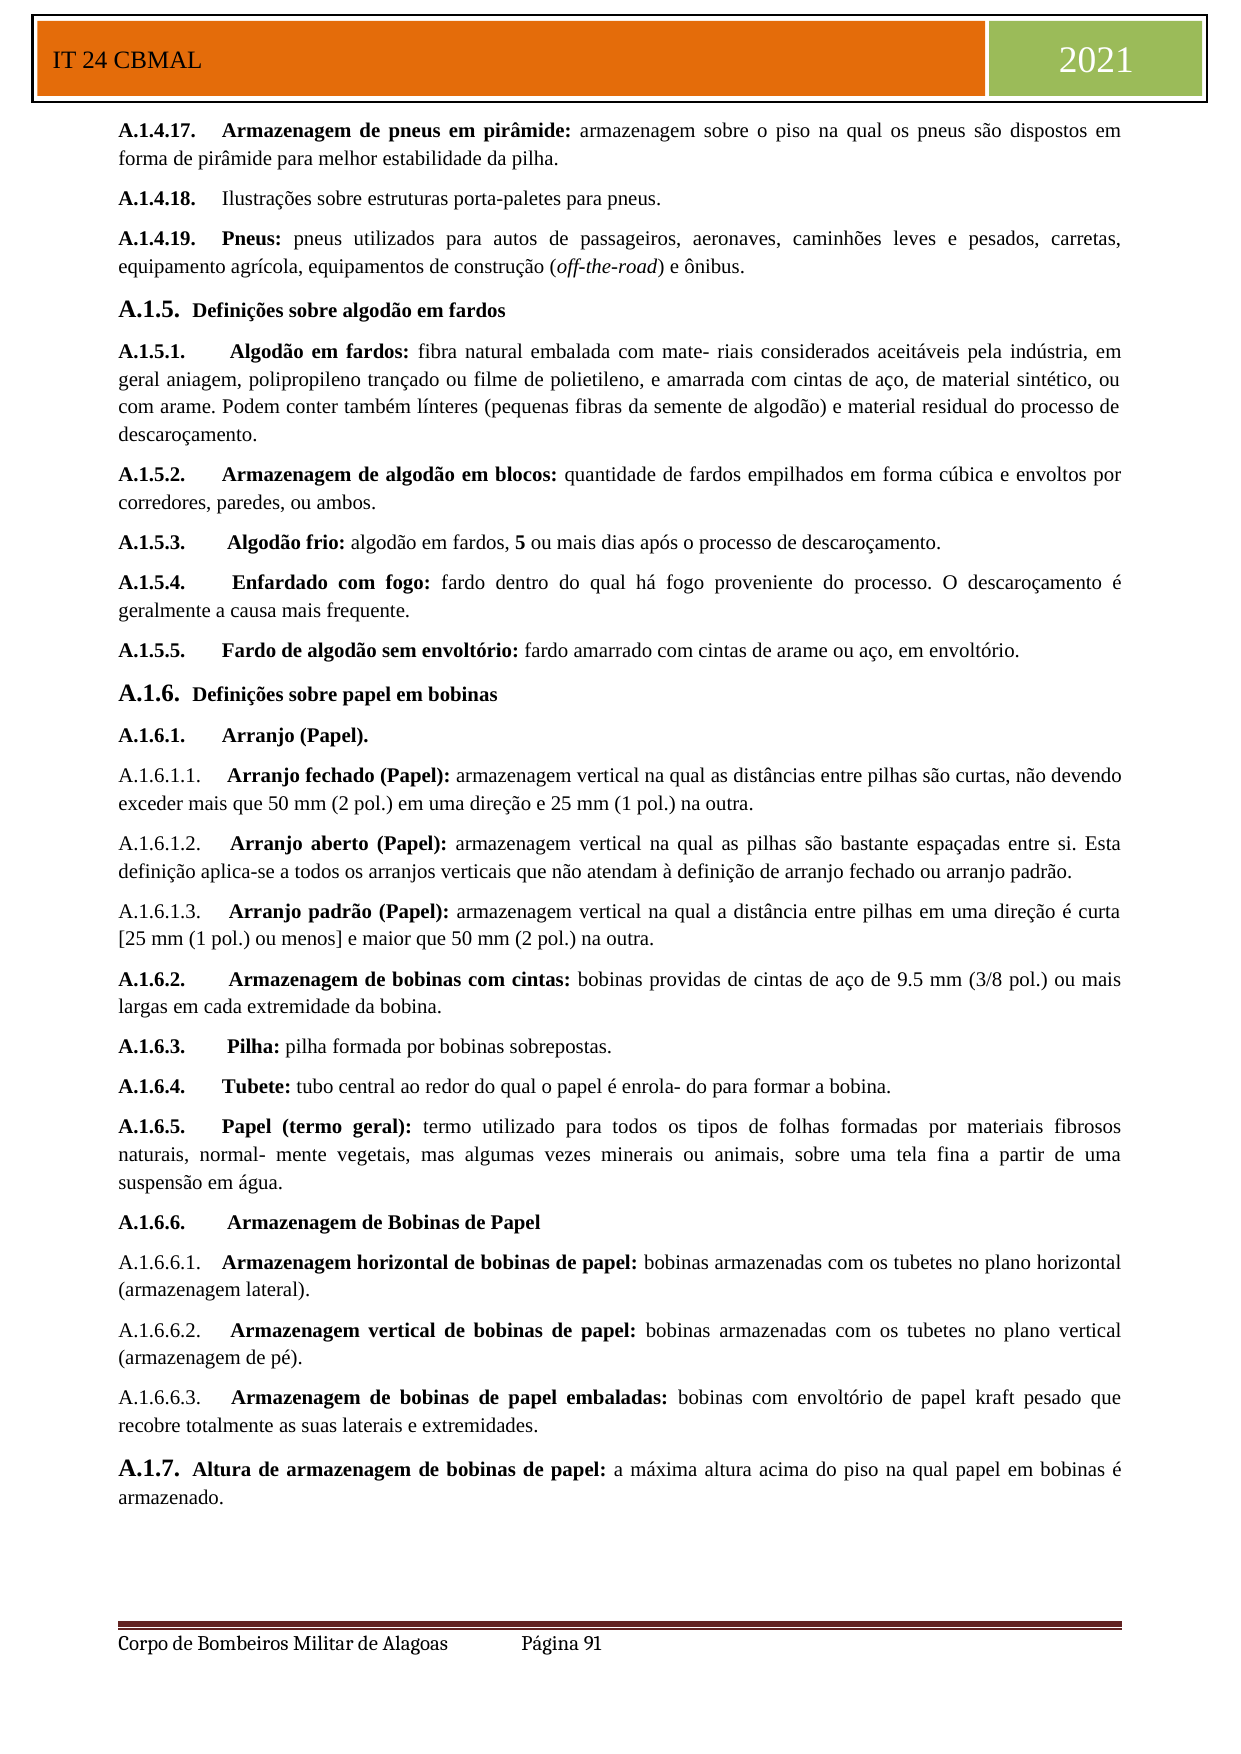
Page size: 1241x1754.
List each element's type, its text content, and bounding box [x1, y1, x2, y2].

text Pilha: pilha formada por bobinas sobrepostas. [118, 1034, 1122, 1058]
text Armazenagem vertical de bobinas de papel: bobinas armazenadas com os tubetes no plano vertical (armazenagem de pé). [118, 1317, 1122, 1369]
text Tubete: tubo central ao redor do qual o papel é enrola- do para formar a bobina. [118, 1074, 1122, 1098]
text Definições sobre algodão em fardos [118, 294, 1122, 322]
text Armazenagem de algodão em blocos: quantidade de fardos empilhados em forma cúbica e envoltos por corredores, paredes, ou ambos. [118, 462, 1122, 514]
text Arranjo padrão (Papel): armazenagem vertical na qual a distância entre pilhas em uma direção é curta [25 mm (1 pol.) ou menos] e maior que 50 mm (2 pol.) na outra. [118, 899, 1122, 950]
text Altura de armazenagem de bobinas de papel: a máxima altura acima do piso na qual papel em bobinas é armazenado. [118, 1453, 1122, 1509]
text Arranjo aberto (Papel): armazenagem vertical na qual as pilhas são bastante espaçadas entre si. Esta definição aplica-se a todos os arranjos verticais que não atendam à definição de arranjo fechado ou arranjo padrão. [118, 831, 1122, 883]
text Arranjo fechado (Papel): armazenagem vertical na qual as distâncias entre pilhas são curtas, não devendo exceder mais que 50 mm (2 pol.) em uma direção e 25 mm (1 pol.) na outra. [118, 763, 1122, 815]
text Papel (termo geral): termo utilizado para todos os tipos de folhas formadas por materiais fibrosos naturais, normal- mente vegetais, mas algumas vezes minerais ou animais, sobre uma tela fina a partir de uma suspensão em água. [118, 1114, 1122, 1194]
text Fardo de algodão sem envoltório: fardo amarrado com cintas de arame ou aço, em envoltório. [118, 638, 1122, 662]
text Ilustrações sobre estruturas porta-paletes para pneus. [118, 186, 1122, 210]
text Armazenagem de pneus em pirâmide: armazenagem sobre o piso na qual os pneus são dispostos em forma de pirâmide para melhor estabilidade da pilha. [118, 118, 1122, 170]
text Arranjo (Papel). [118, 723, 1122, 747]
text Algodão frio: algodão em fardos, 5 ou mais dias após o processo de descaroçamento. [118, 530, 1122, 554]
text Armazenagem de bobinas de papel embaladas: bobinas com envoltório de papel kraft pesado que recobre totalmente as suas laterais e extremidades. [118, 1385, 1122, 1437]
text Definições sobre papel em bobinas [118, 678, 1122, 706]
text Enfardado com fogo: fardo dentro do qual há fogo proveniente do processo. O descaroçamento é geralmente a causa mais frequente. [118, 570, 1122, 622]
text Pneus: pneus utilizados para autos de passageiros, aeronaves, caminhões leves e pesados, carretas, equipamento agrícola, equipamentos de construção (off-the-road) e ônibus. [118, 226, 1122, 278]
text Armazenagem de bobinas com cintas: bobinas providas de cintas de aço de 9.5 mm (3/8 pol.) ou mais largas em cada extremidade da bobina. [118, 966, 1122, 1018]
text Algodão em fardos: fibra natural embalada com mate- riais considerados aceitáveis pela indústria, em geral aniagem, polipropileno trançado ou filme de polietileno, e amarrada com cintas de aço, de material sintético, ou com arame. Podem conter também línteres (pequenas fibras da semente de algodão) e material residual do processo de descaroçamento. [118, 339, 1122, 446]
text Armazenagem de Bobinas de Papel [118, 1210, 1122, 1234]
text Armazenagem horizontal de bobinas de papel: bobinas armazenadas com os tubetes no plano horizontal (armazenagem lateral). [118, 1250, 1122, 1301]
